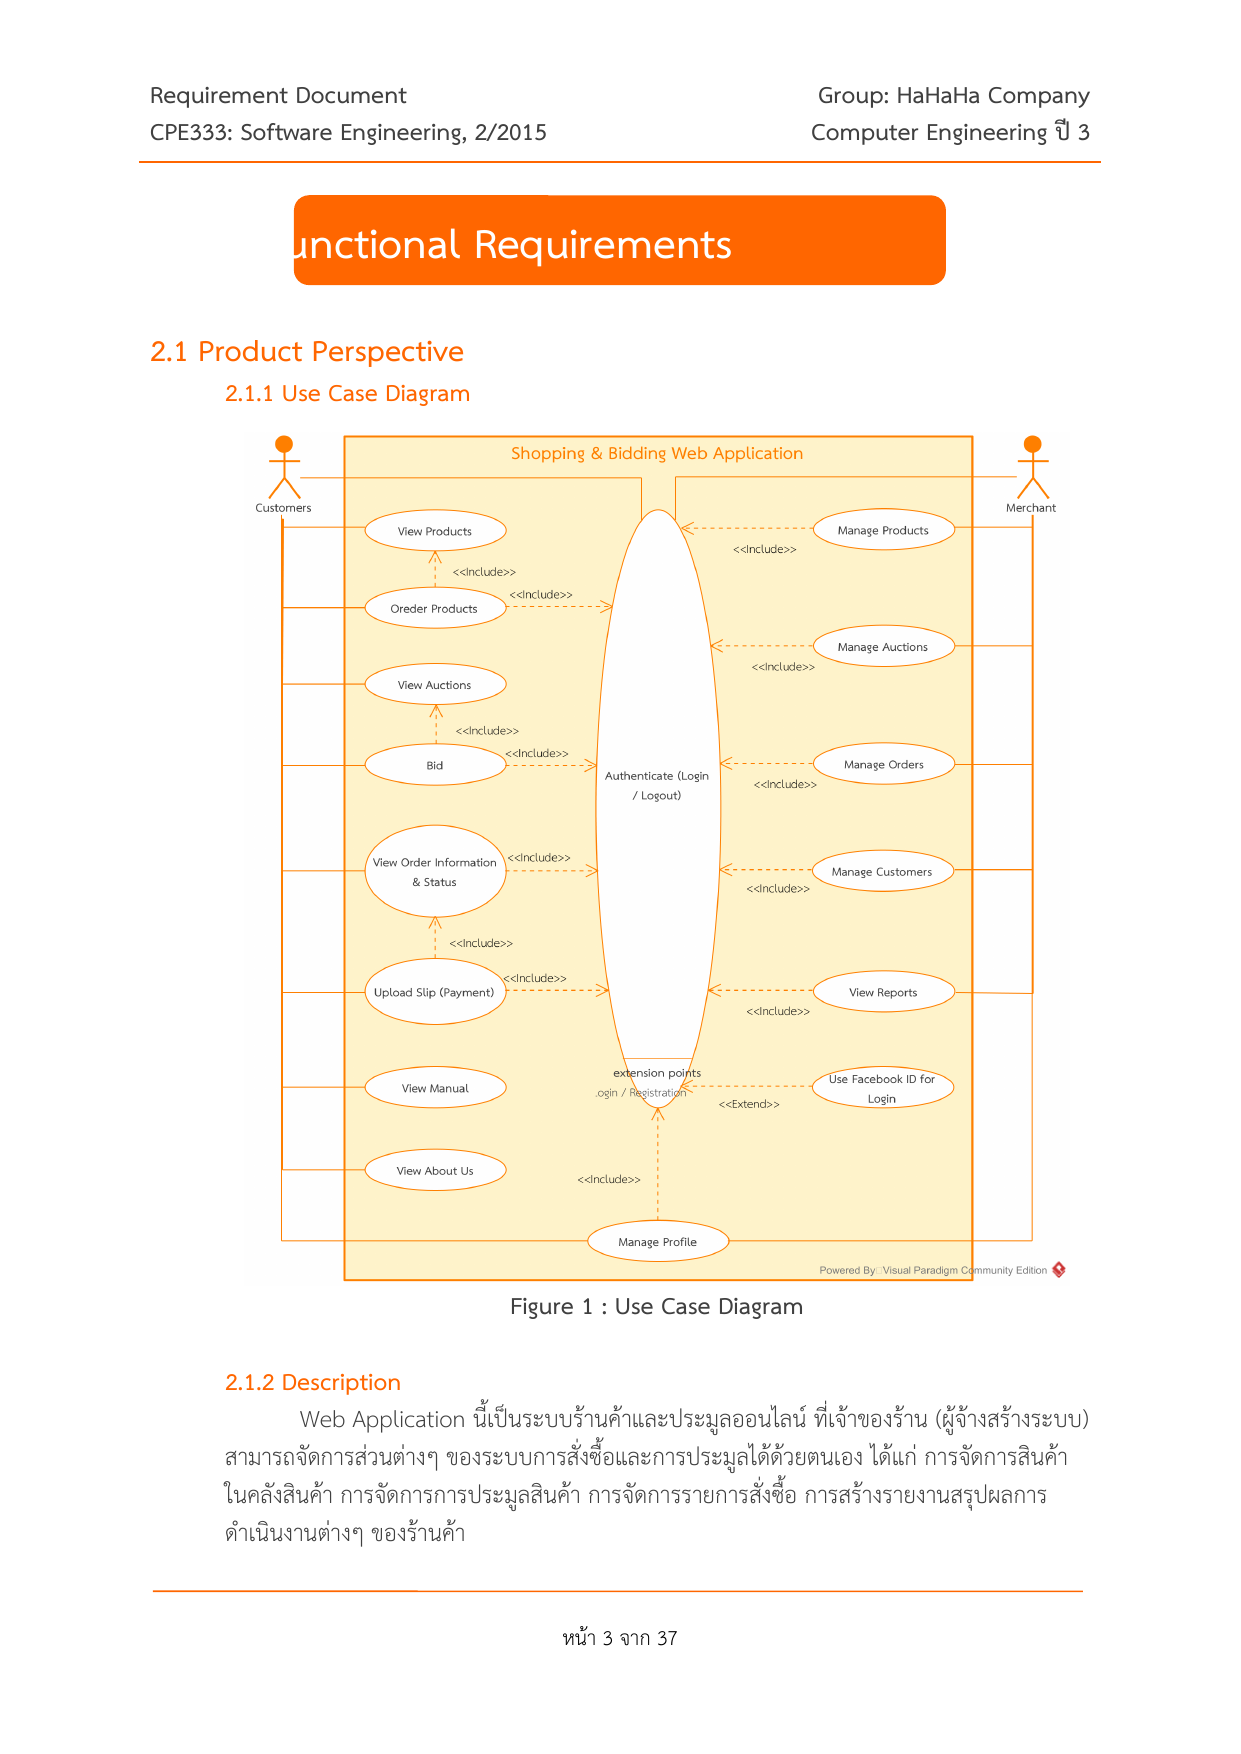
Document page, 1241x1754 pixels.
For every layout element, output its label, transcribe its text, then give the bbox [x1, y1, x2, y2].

text Web Application นี้เป็นระบบร้านค้าและประมูลออนไลน์ ที่เจ้าของร้าน (ผู้จ้างสร้างระบบ) สามารถจัดการส่วนต่างๆ ของระบบการสั่งซื้อและการประมูลได้ด้วยตนเอง ได้แก่ การจัดการสินค้าในคลังสินค้า การจัดการการประมูลสินค้า การจัดการรายการสั่งซื้อ การสร้างรายงานสรุปผลการดำเนินงานต่างๆ ของร้านค้า [225, 1398, 1090, 1549]
text 2.1.1 Use Case Diagram [150, 372, 1090, 409]
text 2.1 Product Perspective [150, 324, 1090, 372]
picture [243, 432, 1071, 1286]
text Figure 1 : Use Case Diagram [224, 1285, 1090, 1323]
text 2.1.2 Description [150, 1361, 1090, 1398]
